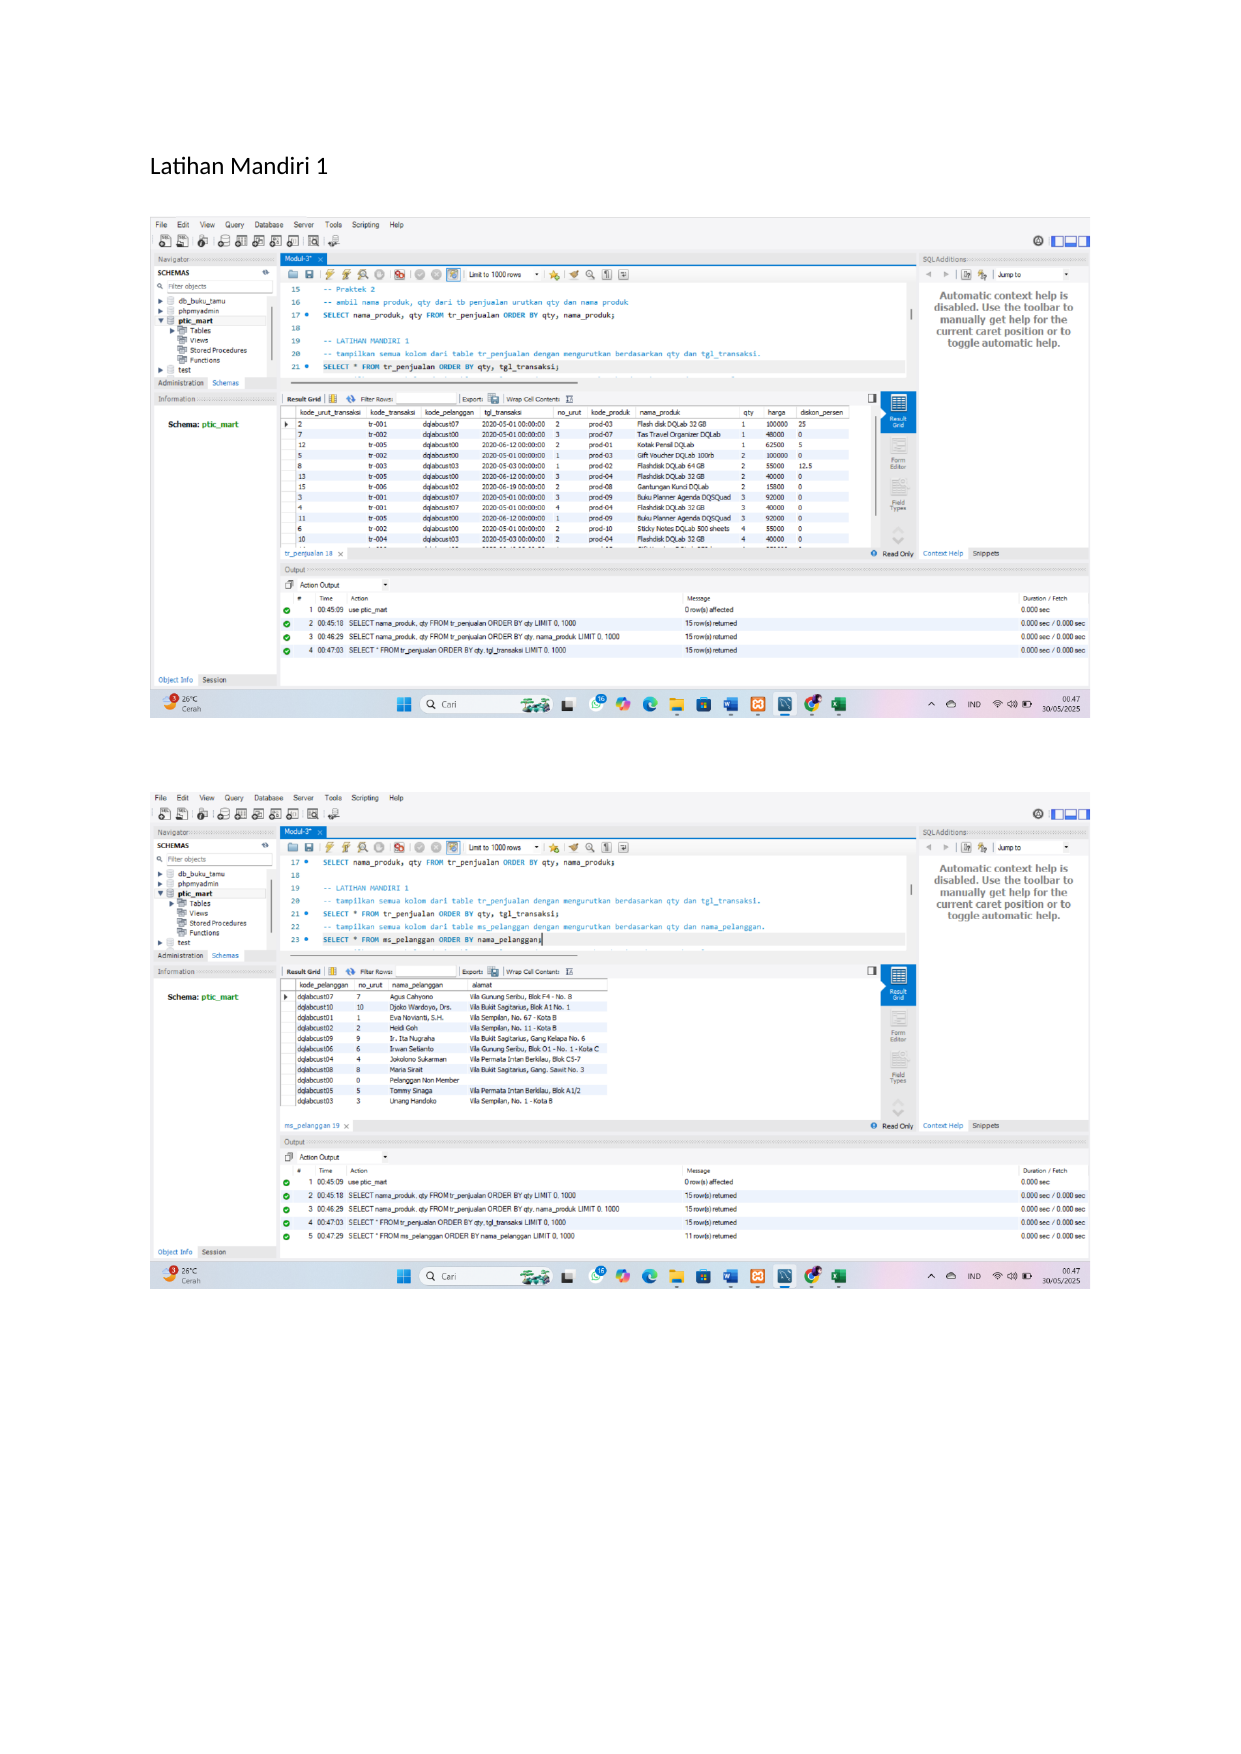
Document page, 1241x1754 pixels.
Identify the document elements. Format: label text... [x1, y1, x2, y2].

picture [150, 792, 1091, 1289]
picture [150, 216, 1091, 718]
text Latihan Mandiri 1 [150, 150, 1090, 181]
